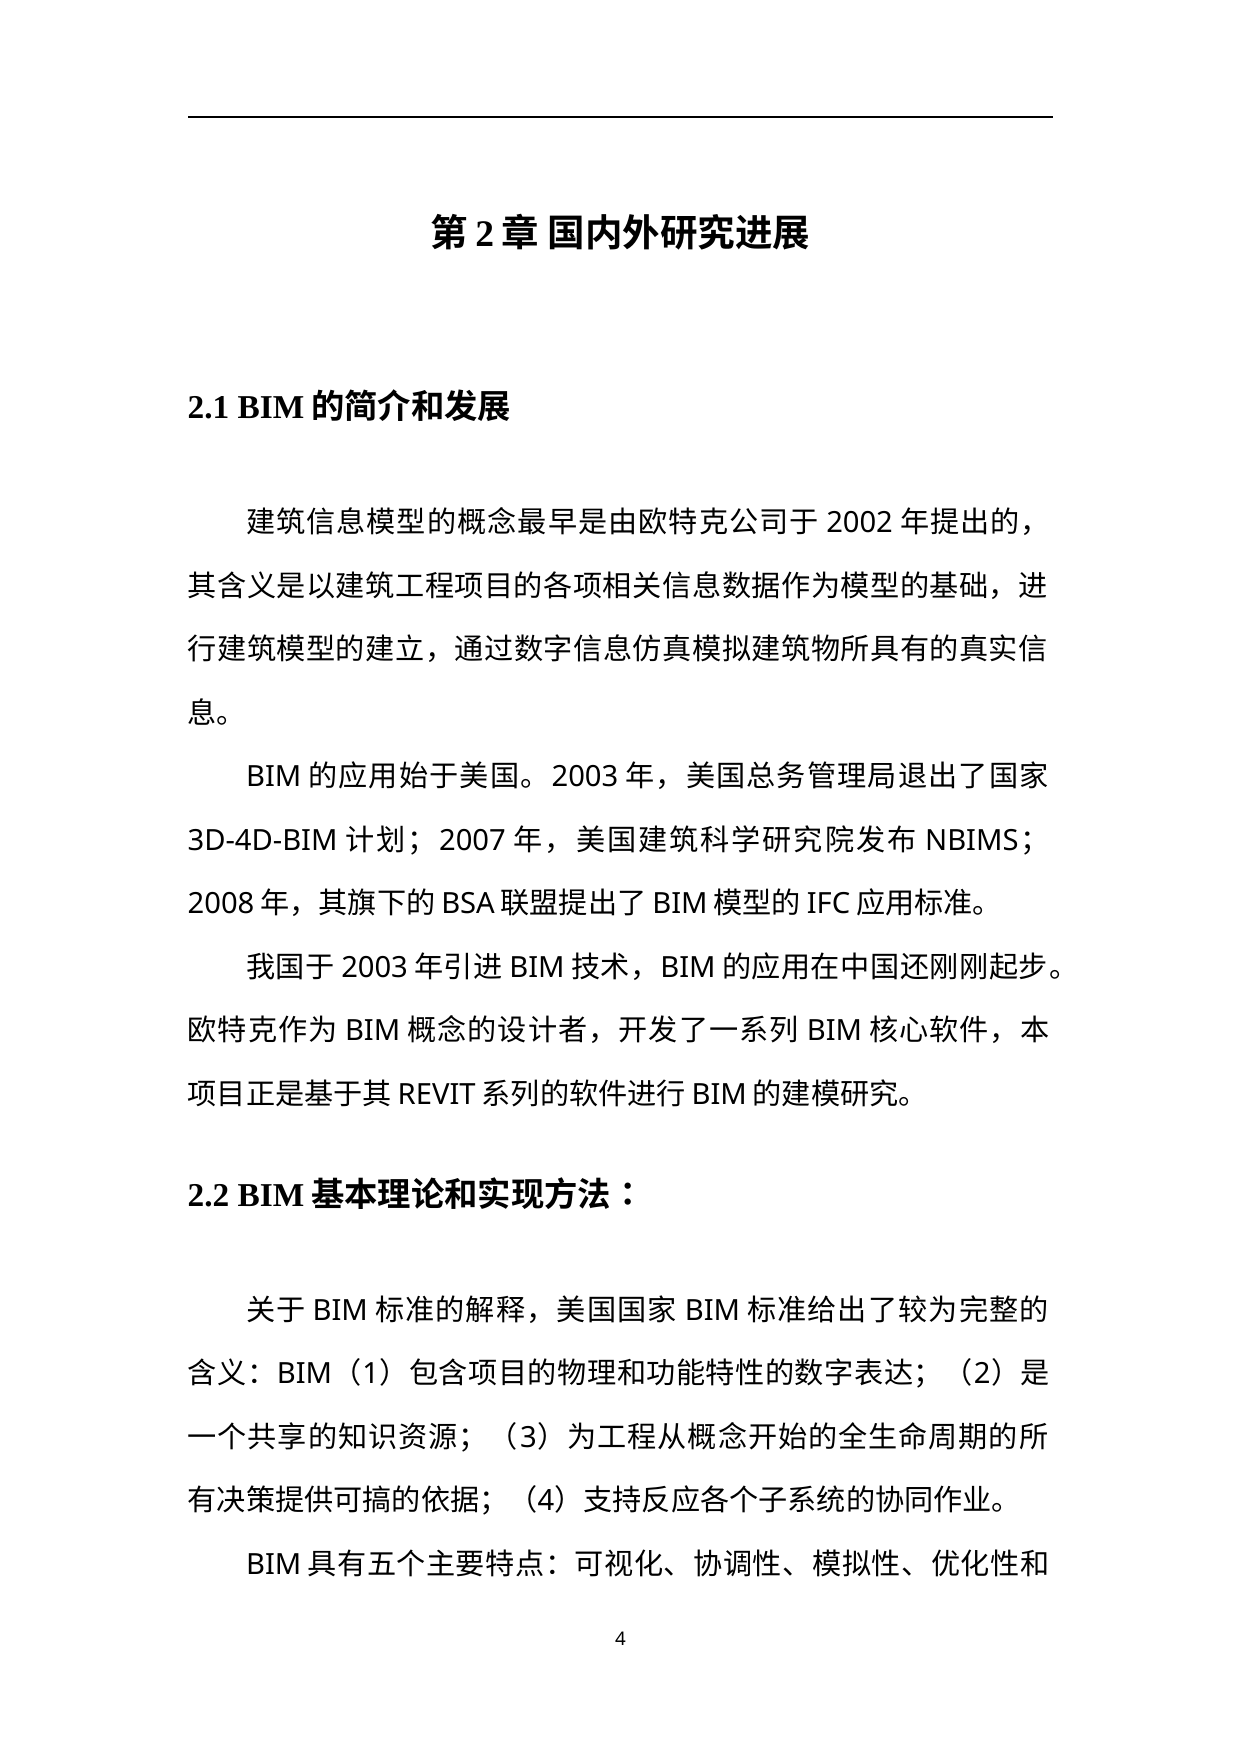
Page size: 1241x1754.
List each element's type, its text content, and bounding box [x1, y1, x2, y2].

text 建筑信息模型的概念最早是由欧特克公司于2002年提出的，其含义是以建筑工程项目的各项相关信息数据作为模型的基础，进行建筑模型的建立，通过数字信息仿真模拟建筑物所具有的真实信息。 [187, 499, 1050, 731]
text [187, 1540, 1050, 1583]
text 我国于2003年引进BIM技术，BIM的应用在中国还刚刚起步。欧特克作为BIM概念的设计者，开发了一系列BIM核心软件，本项目正是基于其REVIT系列的软件进行BIM的建模研究。 [187, 943, 1050, 1113]
text BIM的应用始于美国。2003年，美国总务管理局退出了国家3D-4D-BIM计划；2007年，美国建筑科学研究院发布NBIMS；2008年，其旗下的BSA联盟提出了BIM模型的IFC应用标准。 [187, 753, 1050, 922]
text 关于BIM标准的解释，美国国家BIM标准给出了较为完整的含义：BIM（1）包含项目的物理和功能特性的数字表达；（2）是一个共享的知识资源；（3）为工程从概念开始的全生命周期的所有决策提供可搞的依据；（4）支持反应各个子系统的协同作业。 [187, 1286, 1050, 1519]
subtitle 第2章 国内外研究进展 [187, 197, 1053, 262]
subtitle 2.1 BIM的简介和发展 [187, 373, 1053, 438]
subtitle 2.2 BIM基本理论和实现方法： [187, 1161, 1053, 1226]
